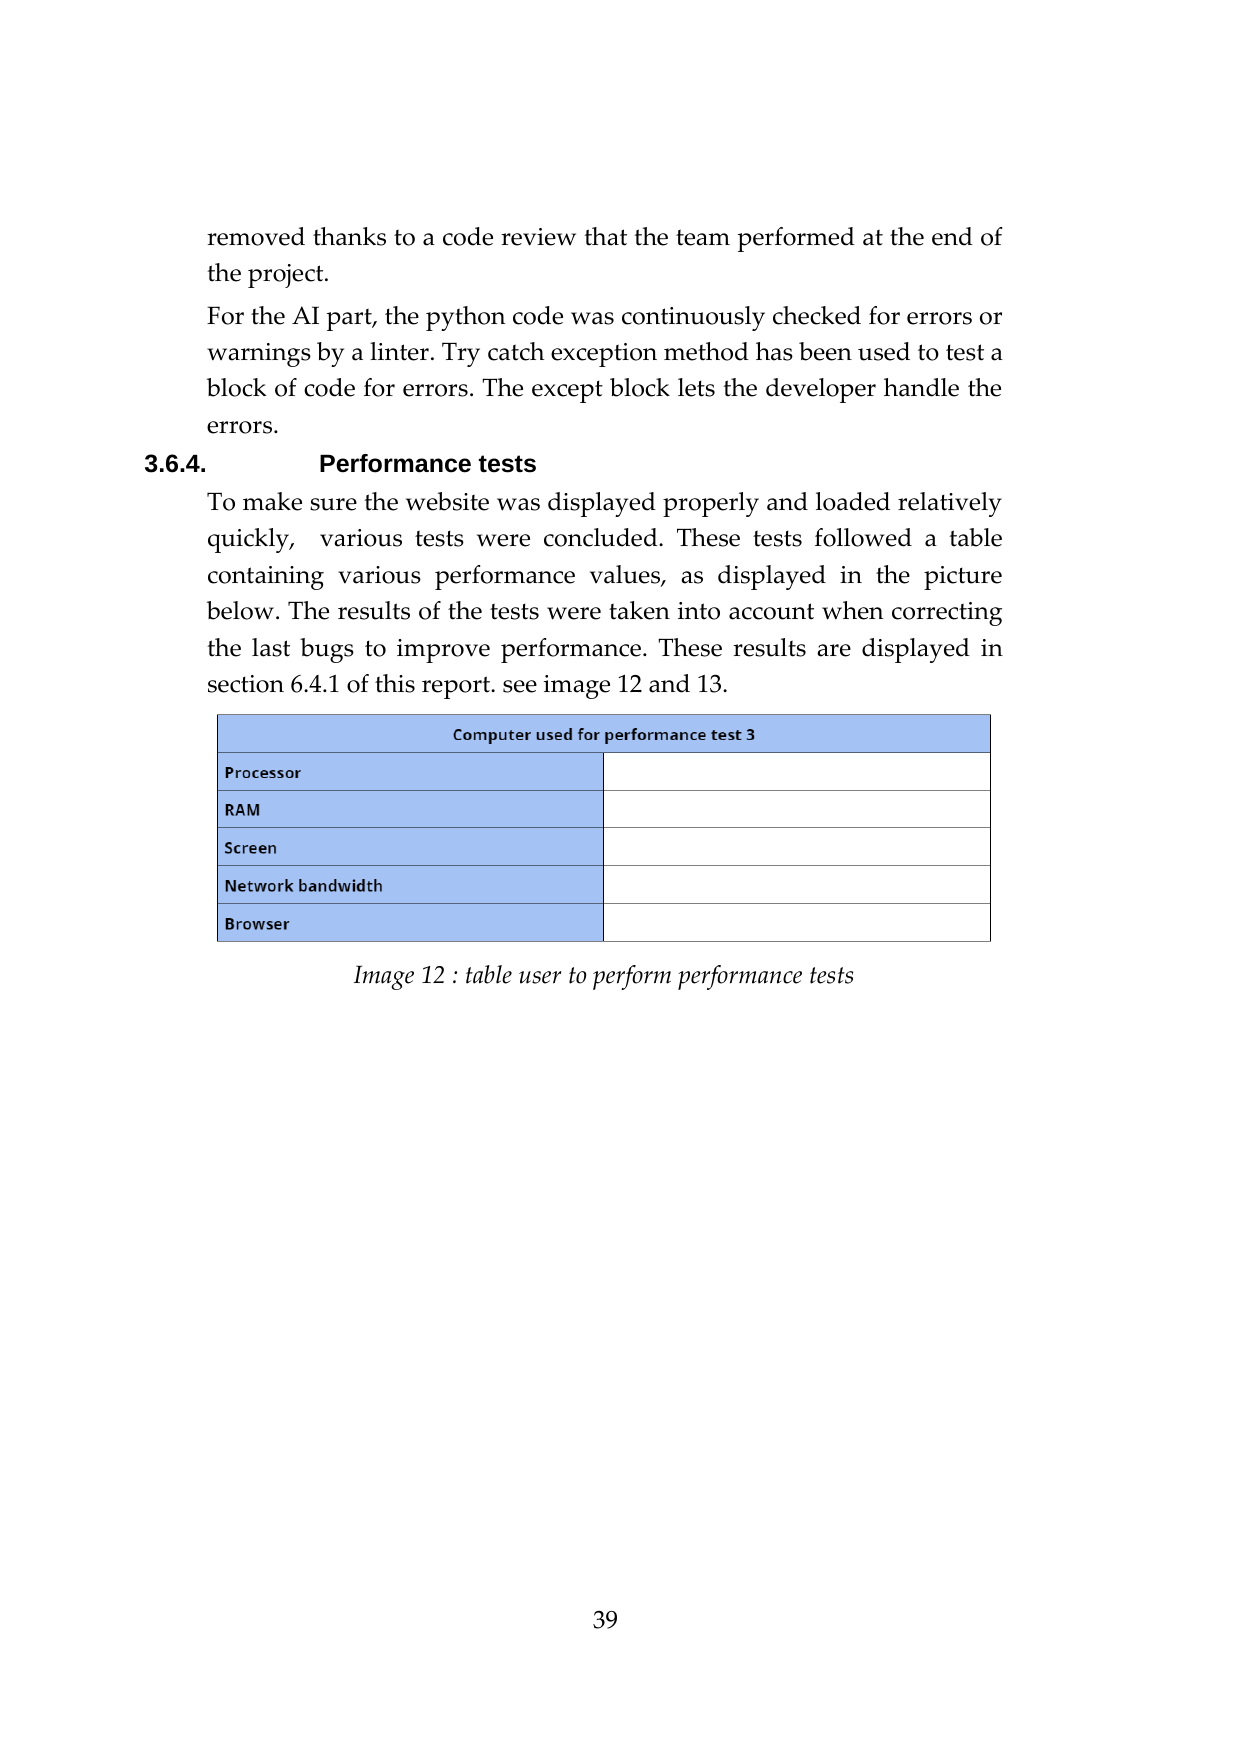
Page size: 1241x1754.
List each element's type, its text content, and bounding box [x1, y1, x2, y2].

subtitle Performance tests [207, 449, 1004, 478]
text Image 12 : table user to perform performance tests [207, 957, 1004, 990]
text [207, 218, 1004, 289]
text For the AI part, the python code was continuously checked for errors or warnings by a linter. Try catch exception method has been used to test a block of code for errors. The except block lets the developer handle the errors. [207, 297, 1004, 440]
text To make sure the website was displayed properly and loaded relatively quickly, various tests were concluded. These tests followed a table containing various performance values, as displayed in the picture below. The results of the tests were taken into account when correcting the last bugs to improve performance. These results are displayed in section 6.4.1 of this report. see image 12 and 13. [207, 484, 1004, 699]
picture [206, 708, 1004, 948]
